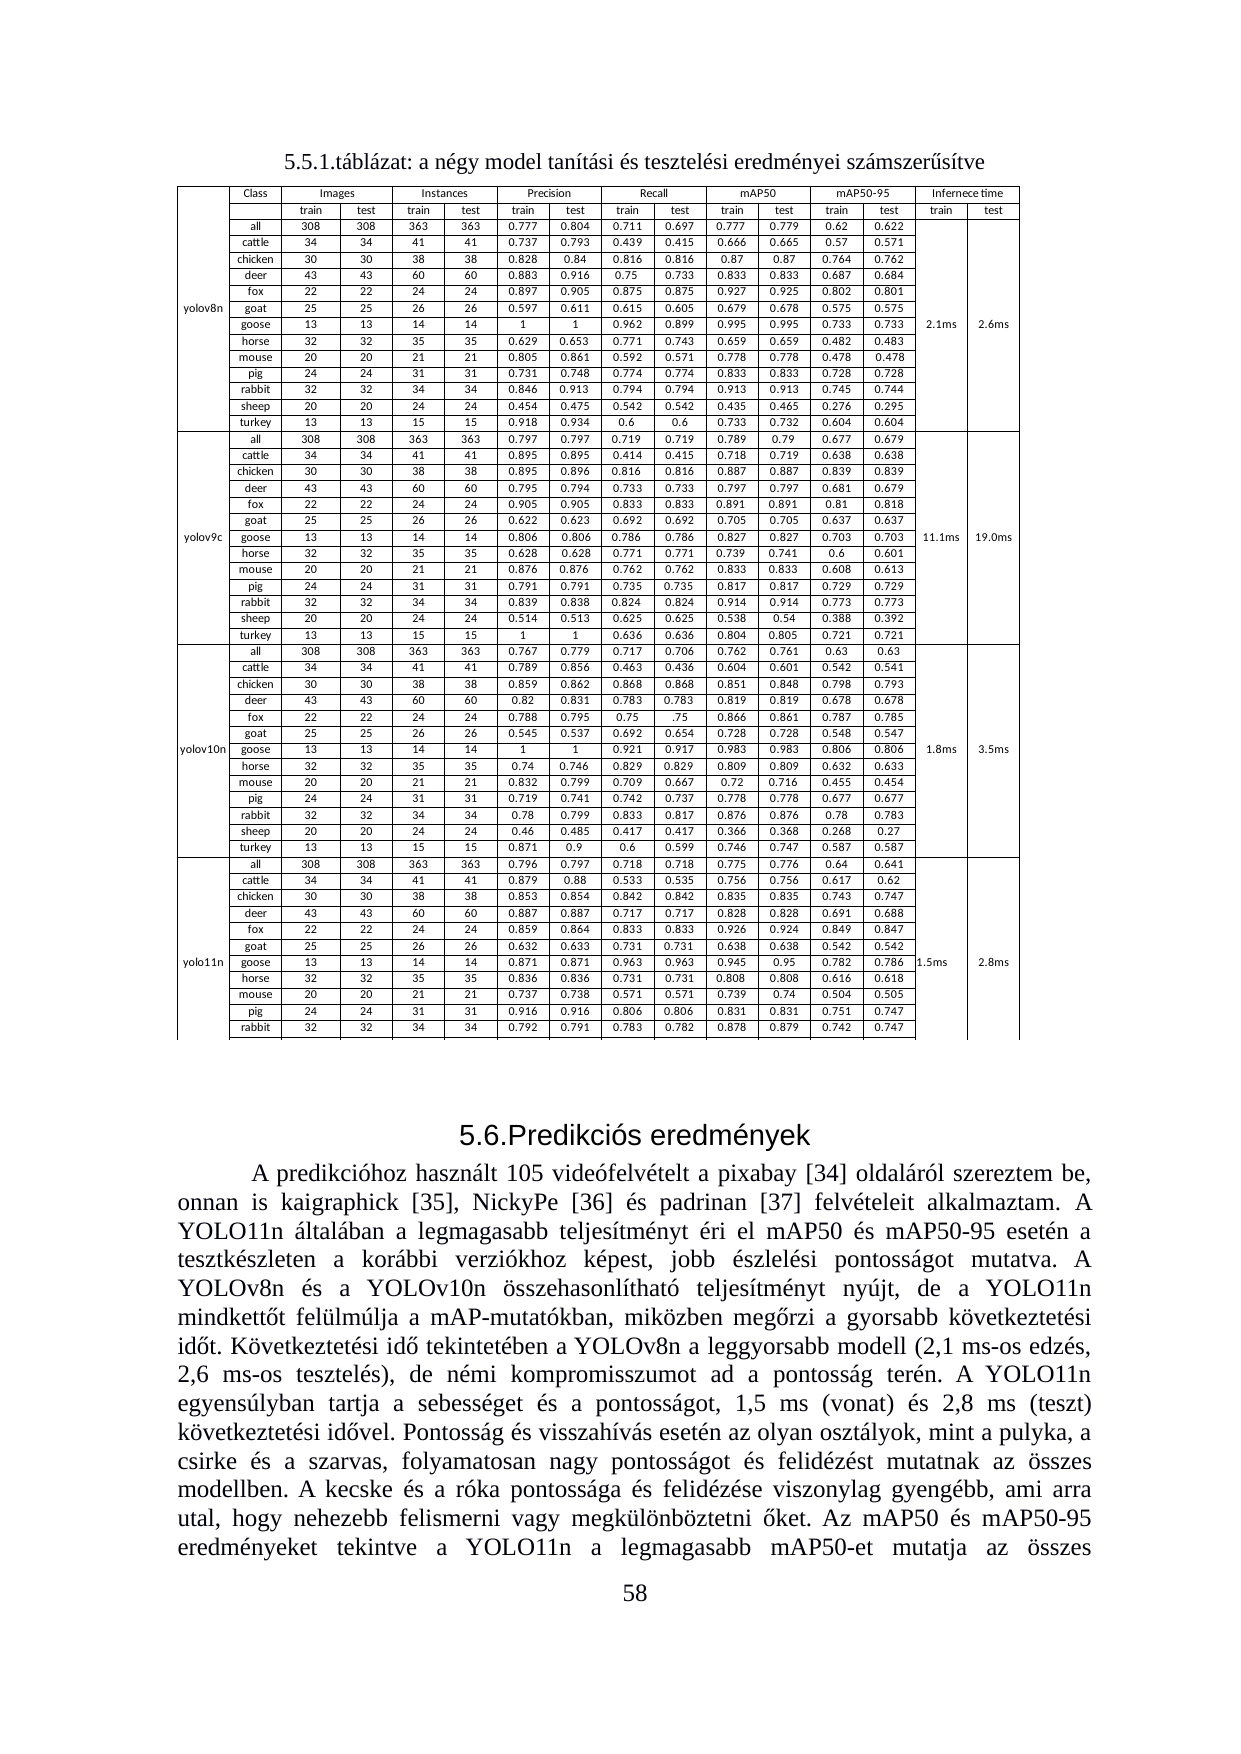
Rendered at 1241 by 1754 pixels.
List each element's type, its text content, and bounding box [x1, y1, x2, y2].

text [177, 1158, 1092, 1561]
subtitle 5.6.Predikciós eredmények [177, 1118, 1092, 1152]
text 5.5.1.táblázat: a négy model tanítási és tesztelési eredményei számszerűsítve [177, 148, 1092, 174]
